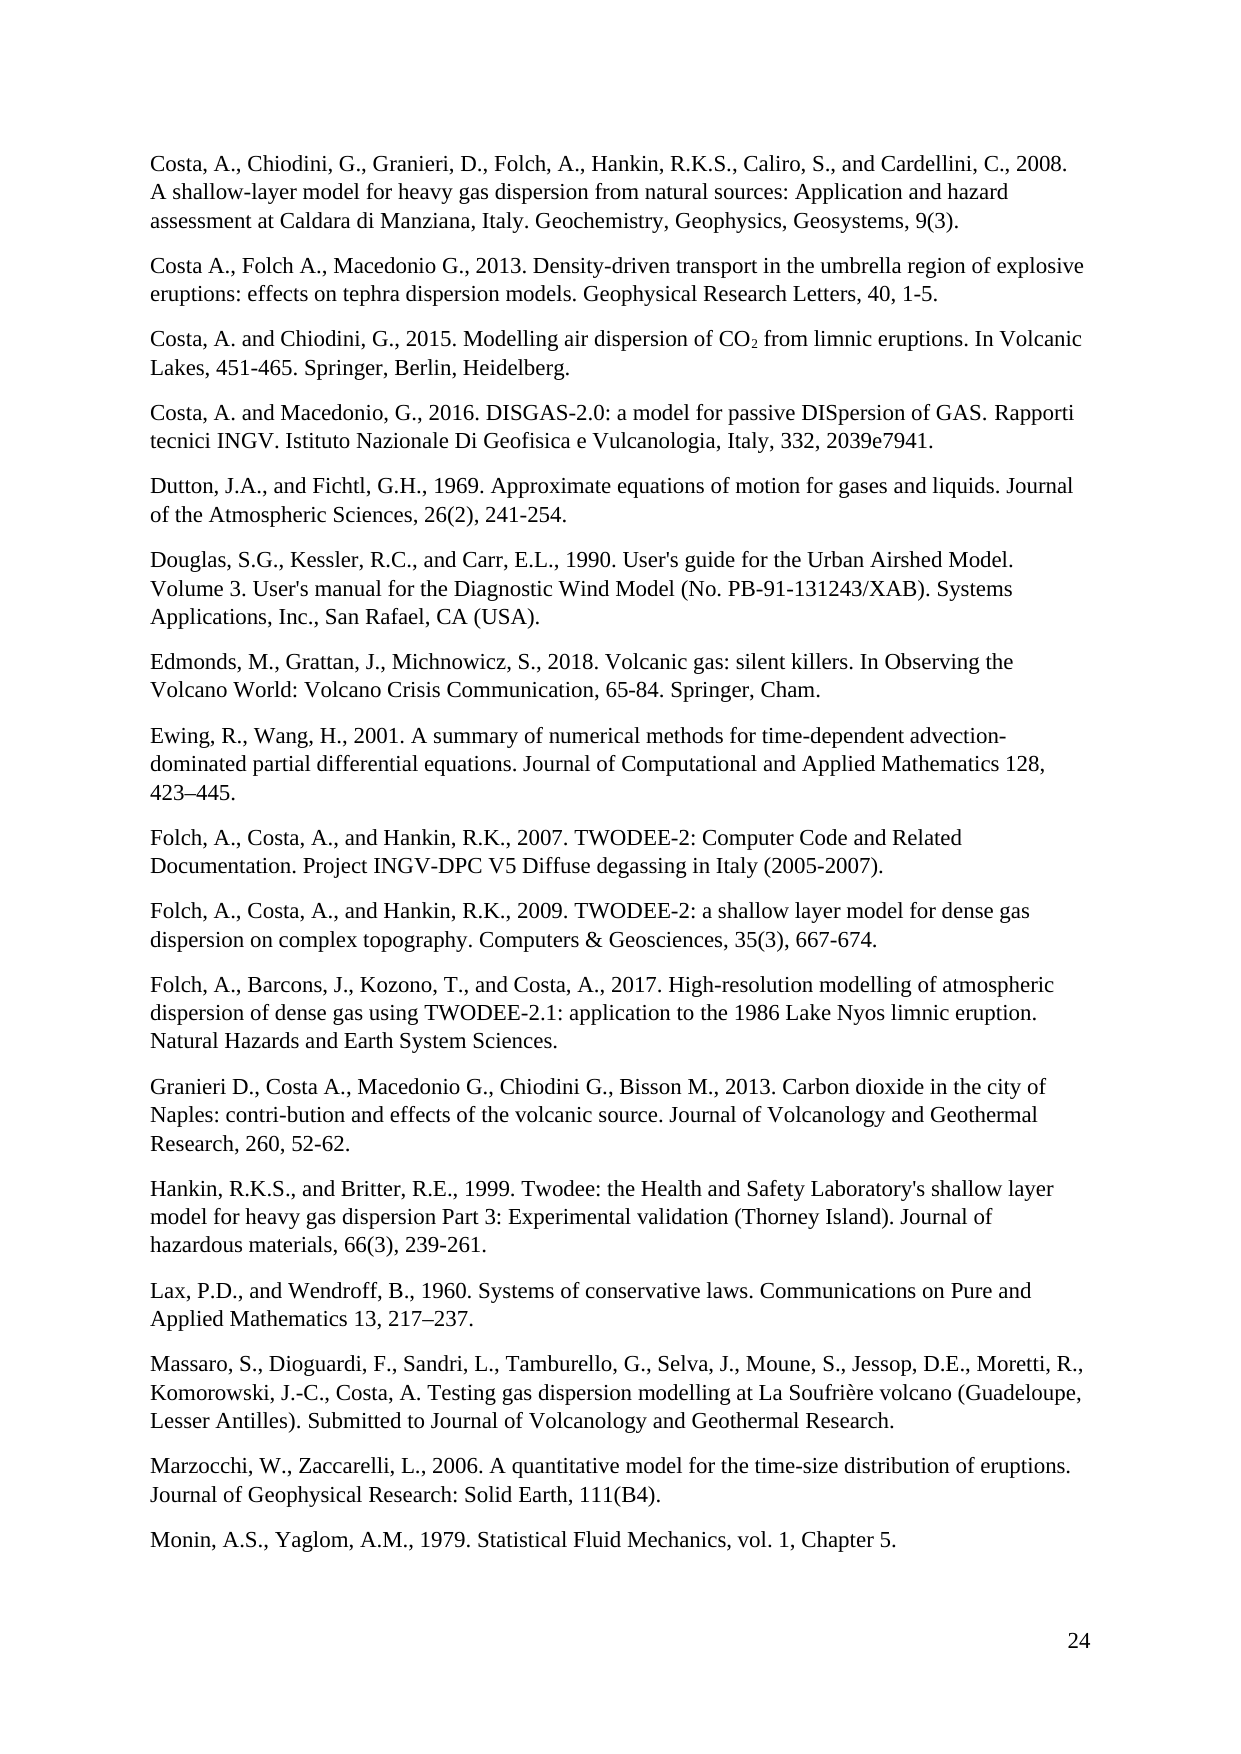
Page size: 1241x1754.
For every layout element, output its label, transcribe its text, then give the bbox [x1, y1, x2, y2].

text Lax, P.D., and Wendroff, B., 1960. Systems of conservative laws. Communications on Pure and Applied Mathematics 13, 217–237. [150, 1277, 1090, 1331]
text Folch, A., Costa, A., and Hankin, R.K., 2007. TWODEE-2: Computer Code and Related Documentation. Project INGV-DPC V5 Diffuse degassing in Italy (2005-2007). [150, 824, 1090, 878]
text Douglas, S.G., Kessler, R.C., and Carr, E.L., 1990. User's guide for the Urban Airshed Model. Volume 3. User's manual for the Diagnostic Wind Model (No. PB-91-131243/XAB). Systems Applications, Inc., San Rafael, CA (USA). [150, 546, 1090, 629]
text Folch, A., Barcons, J., Kozono, T., and Costa, A., 2017. High-resolution modelling of atmospheric dispersion of dense gas using TWODEE-2.1: application to the 1986 Lake Nyos limnic eruption. Natural Hazards and Earth System Sciences. [150, 971, 1090, 1054]
text Marzocchi, W., Zaccarelli, L., 2006. A quantitative model for the time‐size distribution of eruptions. Journal of Geophysical Research: Solid Earth, 111(B4). [150, 1452, 1090, 1507]
text Folch, A., Costa, A., and Hankin, R.K., 2009. TWODEE-2: a shallow layer model for dense gas dispersion on complex topography. Computers & Geosciences, 35(3), 667-674. [150, 897, 1090, 952]
text Monin, A.S., Yaglom, A.M., 1979. Statistical Fluid Mechanics, vol. 1, Chapter 5. [150, 1526, 1090, 1552]
text Costa A., Folch A., Macedonio G., 2013. Density-driven transport in the umbrella region of explosive eruptions: effects on tephra dispersion models. Geophysical Research Letters, 40, 1-5. [150, 252, 1090, 307]
text Hankin, R.K.S., and Britter, R.E., 1999. Twodee: the Health and Safety Laboratory's shallow layer model for heavy gas dispersion Part 3: Experimental validation (Thorney Island). Journal of hazardous materials, 66(3), 239-261. [150, 1175, 1090, 1258]
text Costa, A. and Macedonio, G., 2016. DISGAS-2.0: a model for passive DISpersion of GAS. Rapporti tecnici INGV. Istituto Nazionale Di Geofisica e Vulcanologia, Italy, 332, 2039e7941. [150, 399, 1090, 454]
text Dutton, J.A., and Fichtl, G.H., 1969. Approximate equations of motion for gases and liquids. Journal of the Atmospheric Sciences, 26(2), 241-254. [150, 473, 1090, 527]
text Costa, A., Chiodini, G., Granieri, D., Folch, A., Hankin, R.K.S., Caliro, S., and Cardellini, C., 2008. A shallow‐layer model for heavy gas dispersion from natural sources: Application and hazard assessment at Caldara di Manziana, Italy. Geochemistry, Geophysics, Geosystems, 9(3). [150, 150, 1090, 233]
text Massaro, S., Dioguardi, F., Sandri, L., Tamburello, G., Selva, J., Moune, S., Jessop, D.E., Moretti, R., Komorowski, J.-C., Costa, A. Testing gas dispersion modelling at La Soufrière volcano (Guadeloupe, Lesser Antilles). Submitted to Journal of Volcanology and Geothermal Research. [150, 1350, 1090, 1433]
text Granieri D., Costa A., Macedonio G., Chiodini G., Bisson M., 2013. Carbon dioxide in the city of Naples: contri-bution and effects of the volcanic source. Journal of Volcanology and Geothermal Research, 260, 52-62. [150, 1073, 1090, 1156]
text Ewing, R., Wang, H., 2001. A summary of numerical methods for time-dependent advection-dominated partial differential equations. Journal of Computational and Applied Mathematics 128, 423–445. [150, 722, 1090, 805]
text Costa, A. and Chiodini, G., 2015. Modelling air dispersion of CO2 from limnic eruptions. In Volcanic Lakes, 451-465. Springer, Berlin, Heidelberg. [150, 326, 1090, 380]
text Edmonds, M., Grattan, J., Michnowicz, S., 2018. Volcanic gas: silent killers. In Observing the Volcano World: Volcano Crisis Communication, 65-84. Springer, Cham. [150, 648, 1090, 703]
